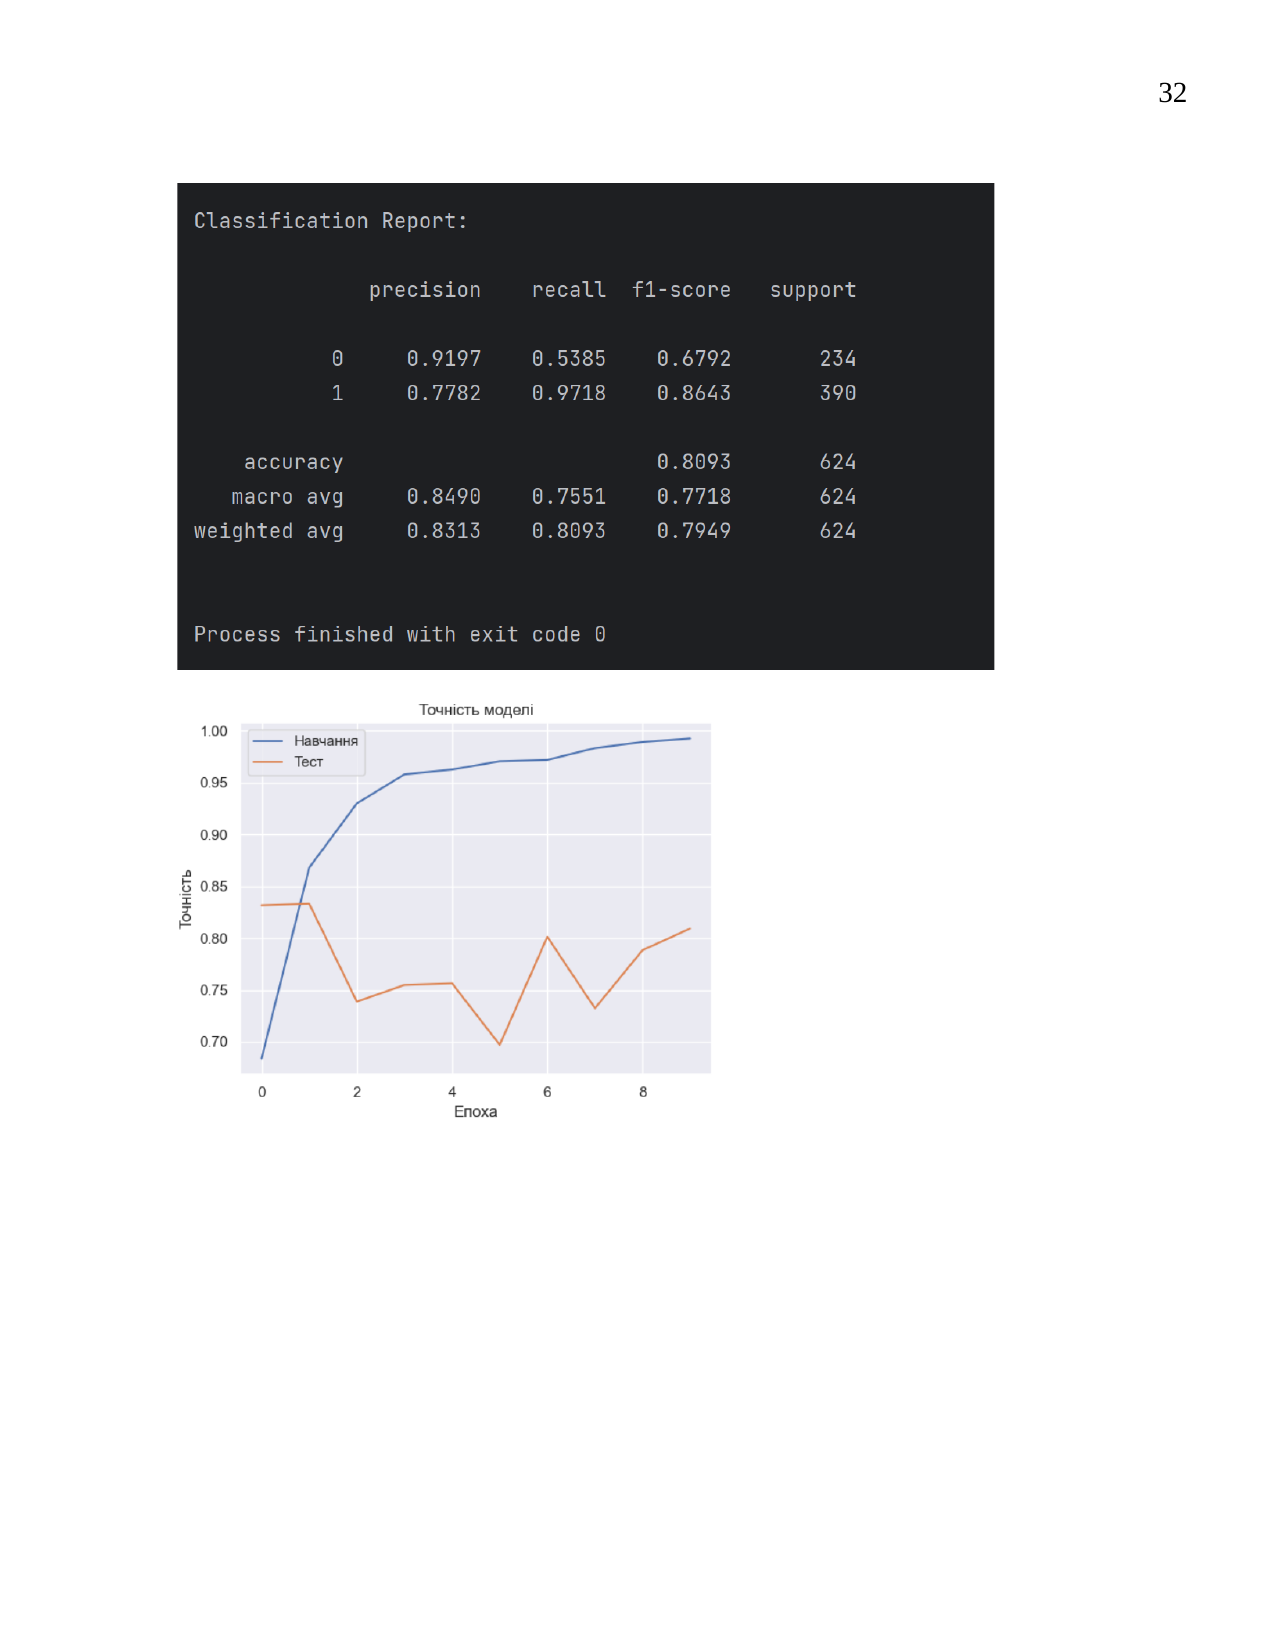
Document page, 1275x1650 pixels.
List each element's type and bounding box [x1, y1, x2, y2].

picture [177, 679, 733, 1118]
picture [177, 183, 995, 670]
